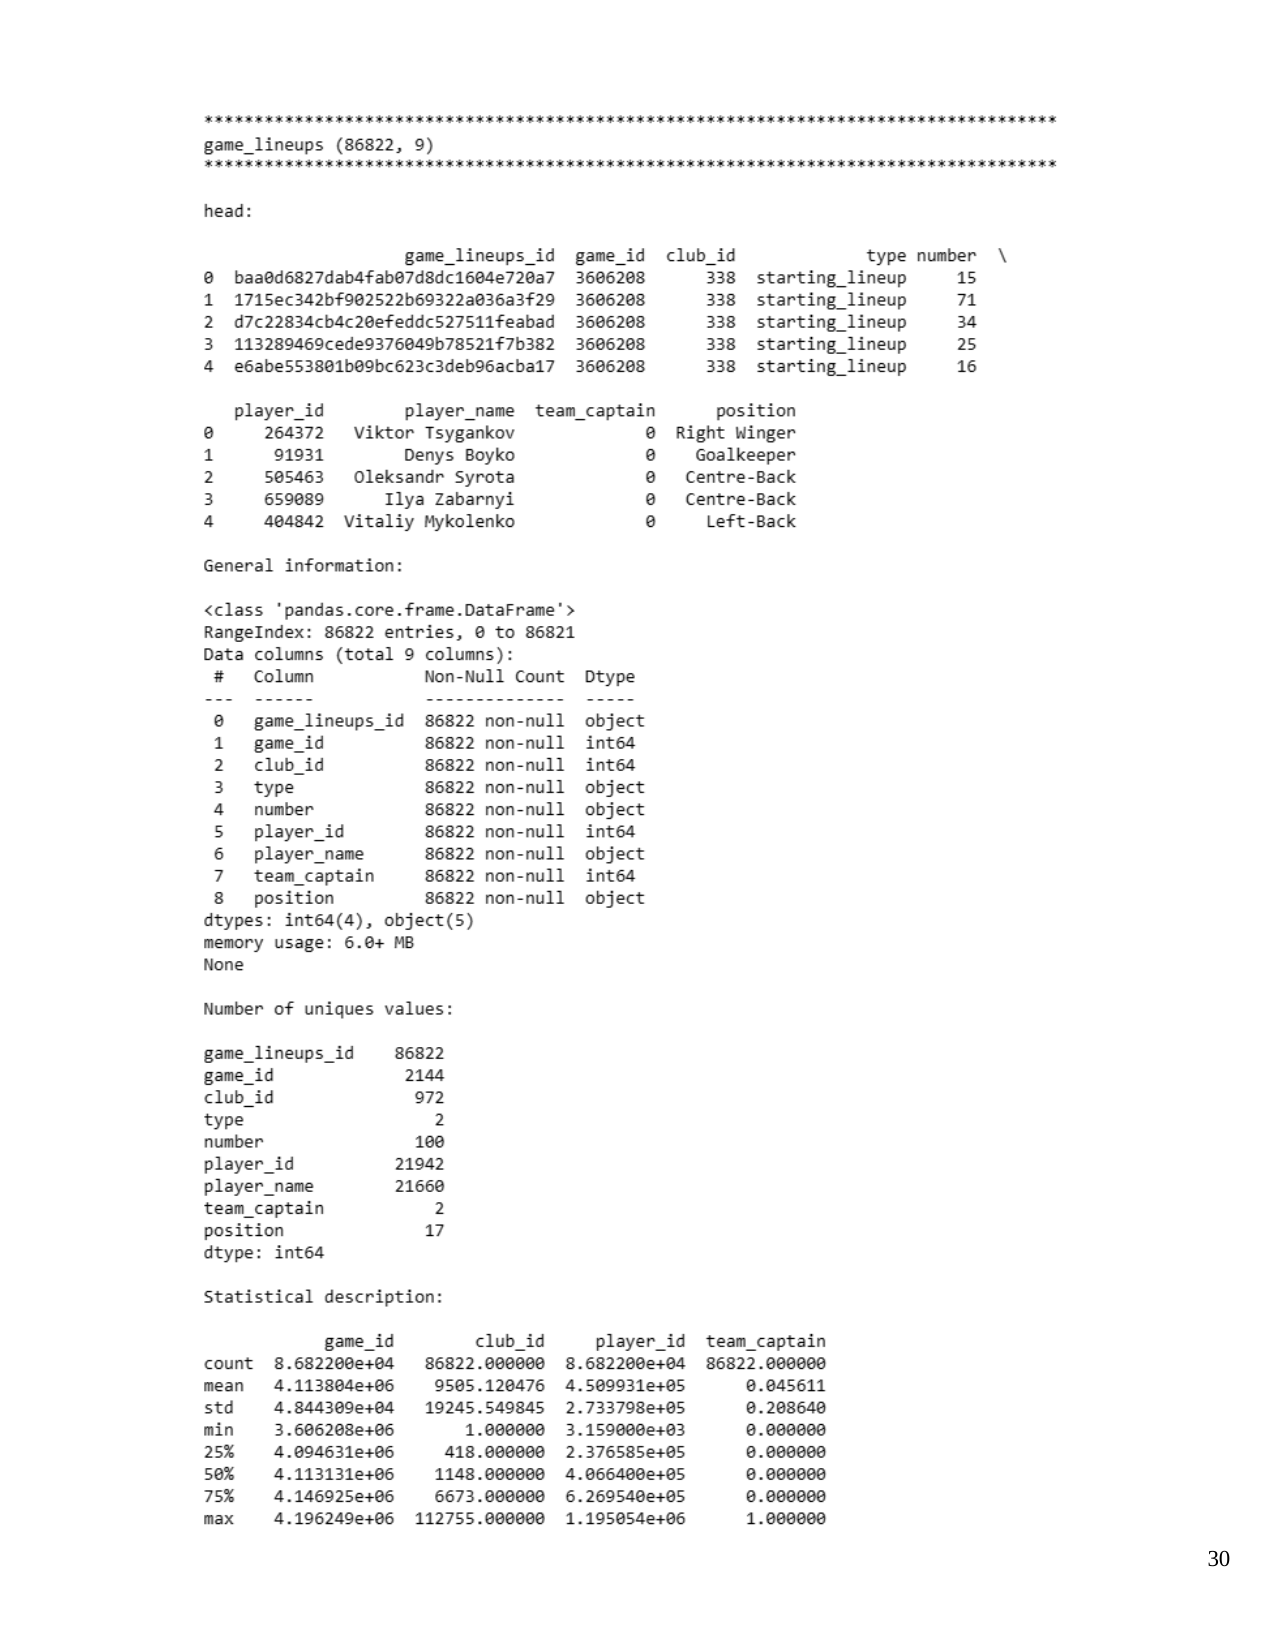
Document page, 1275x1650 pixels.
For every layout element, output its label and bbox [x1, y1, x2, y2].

picture [194, 105, 1081, 1540]
